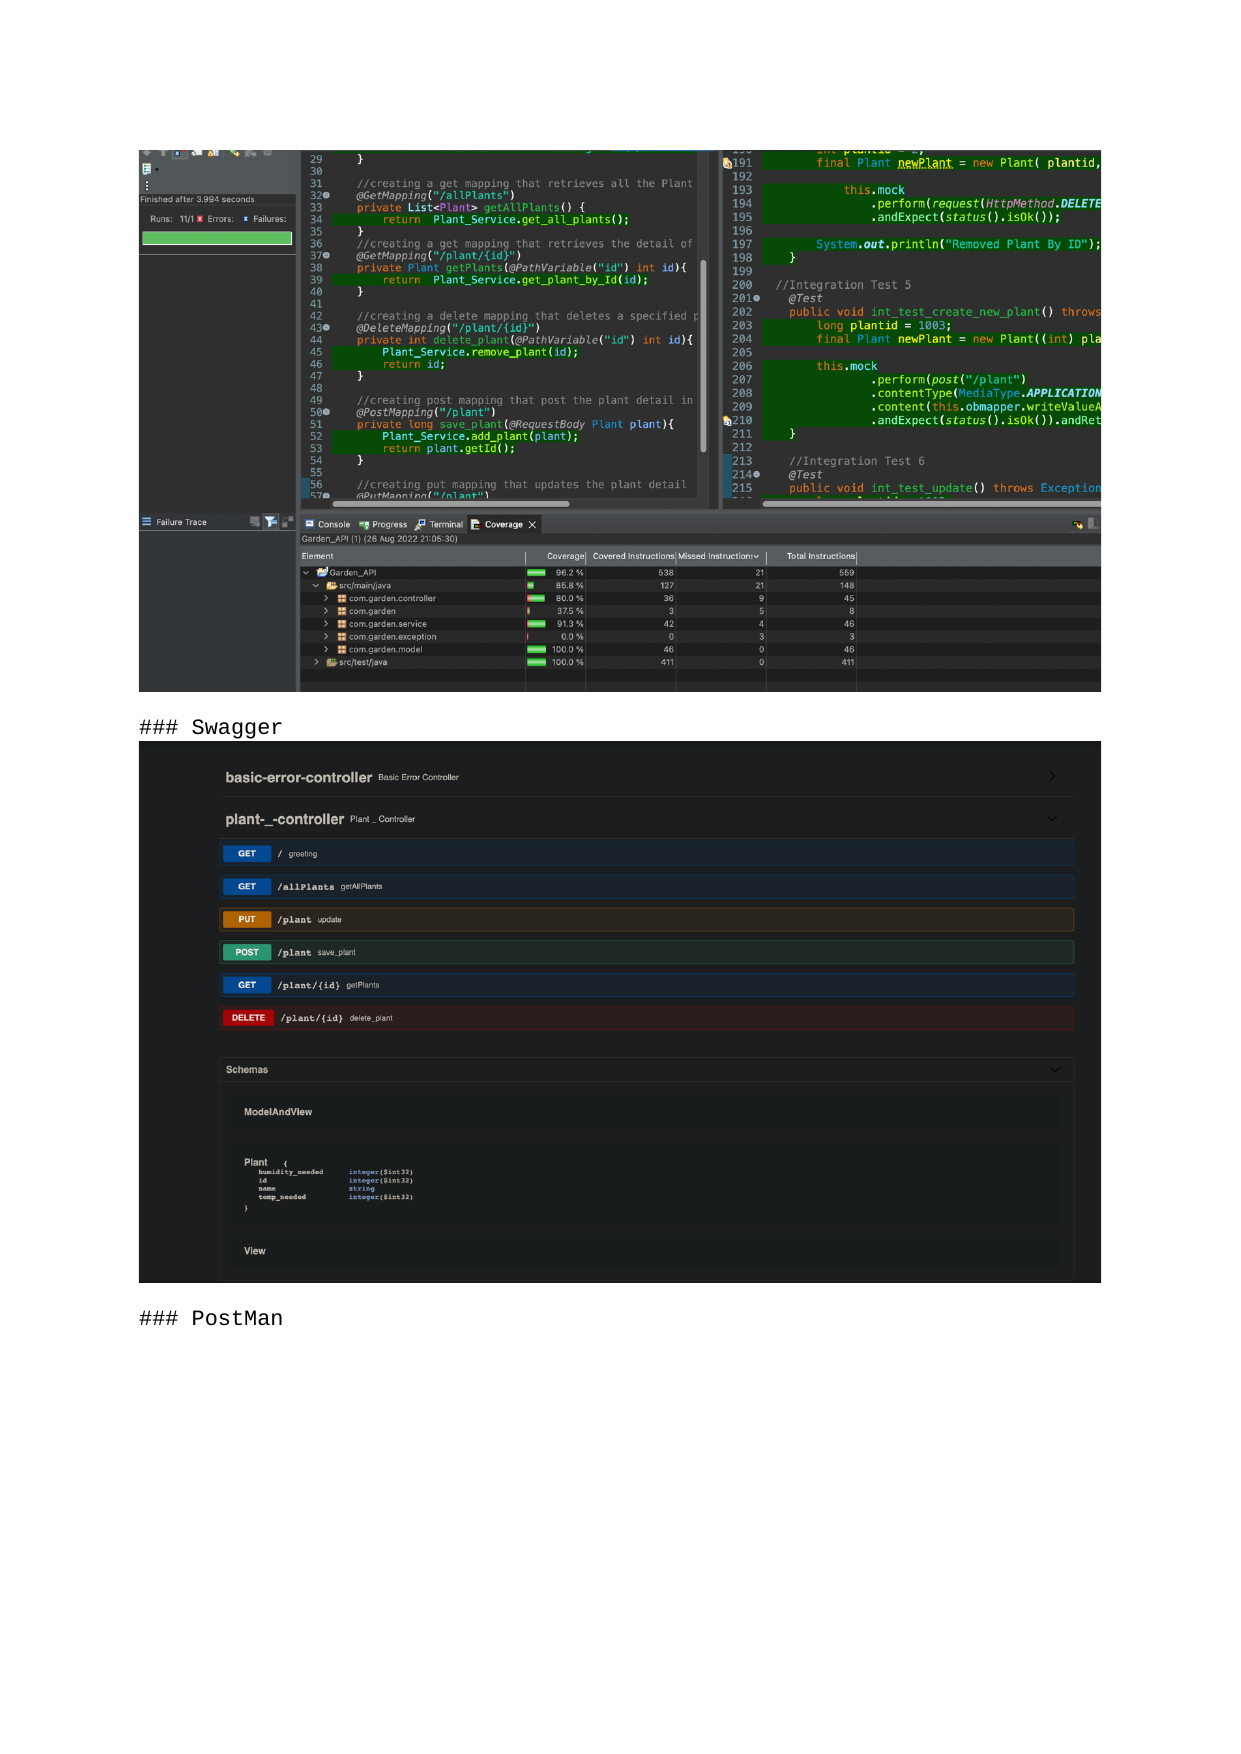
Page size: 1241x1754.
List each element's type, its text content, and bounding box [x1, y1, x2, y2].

picture [138, 150, 1102, 692]
text ### PostMan [139, 1307, 1101, 1332]
picture [138, 741, 1102, 1283]
text ### Swagger [139, 716, 1101, 741]
